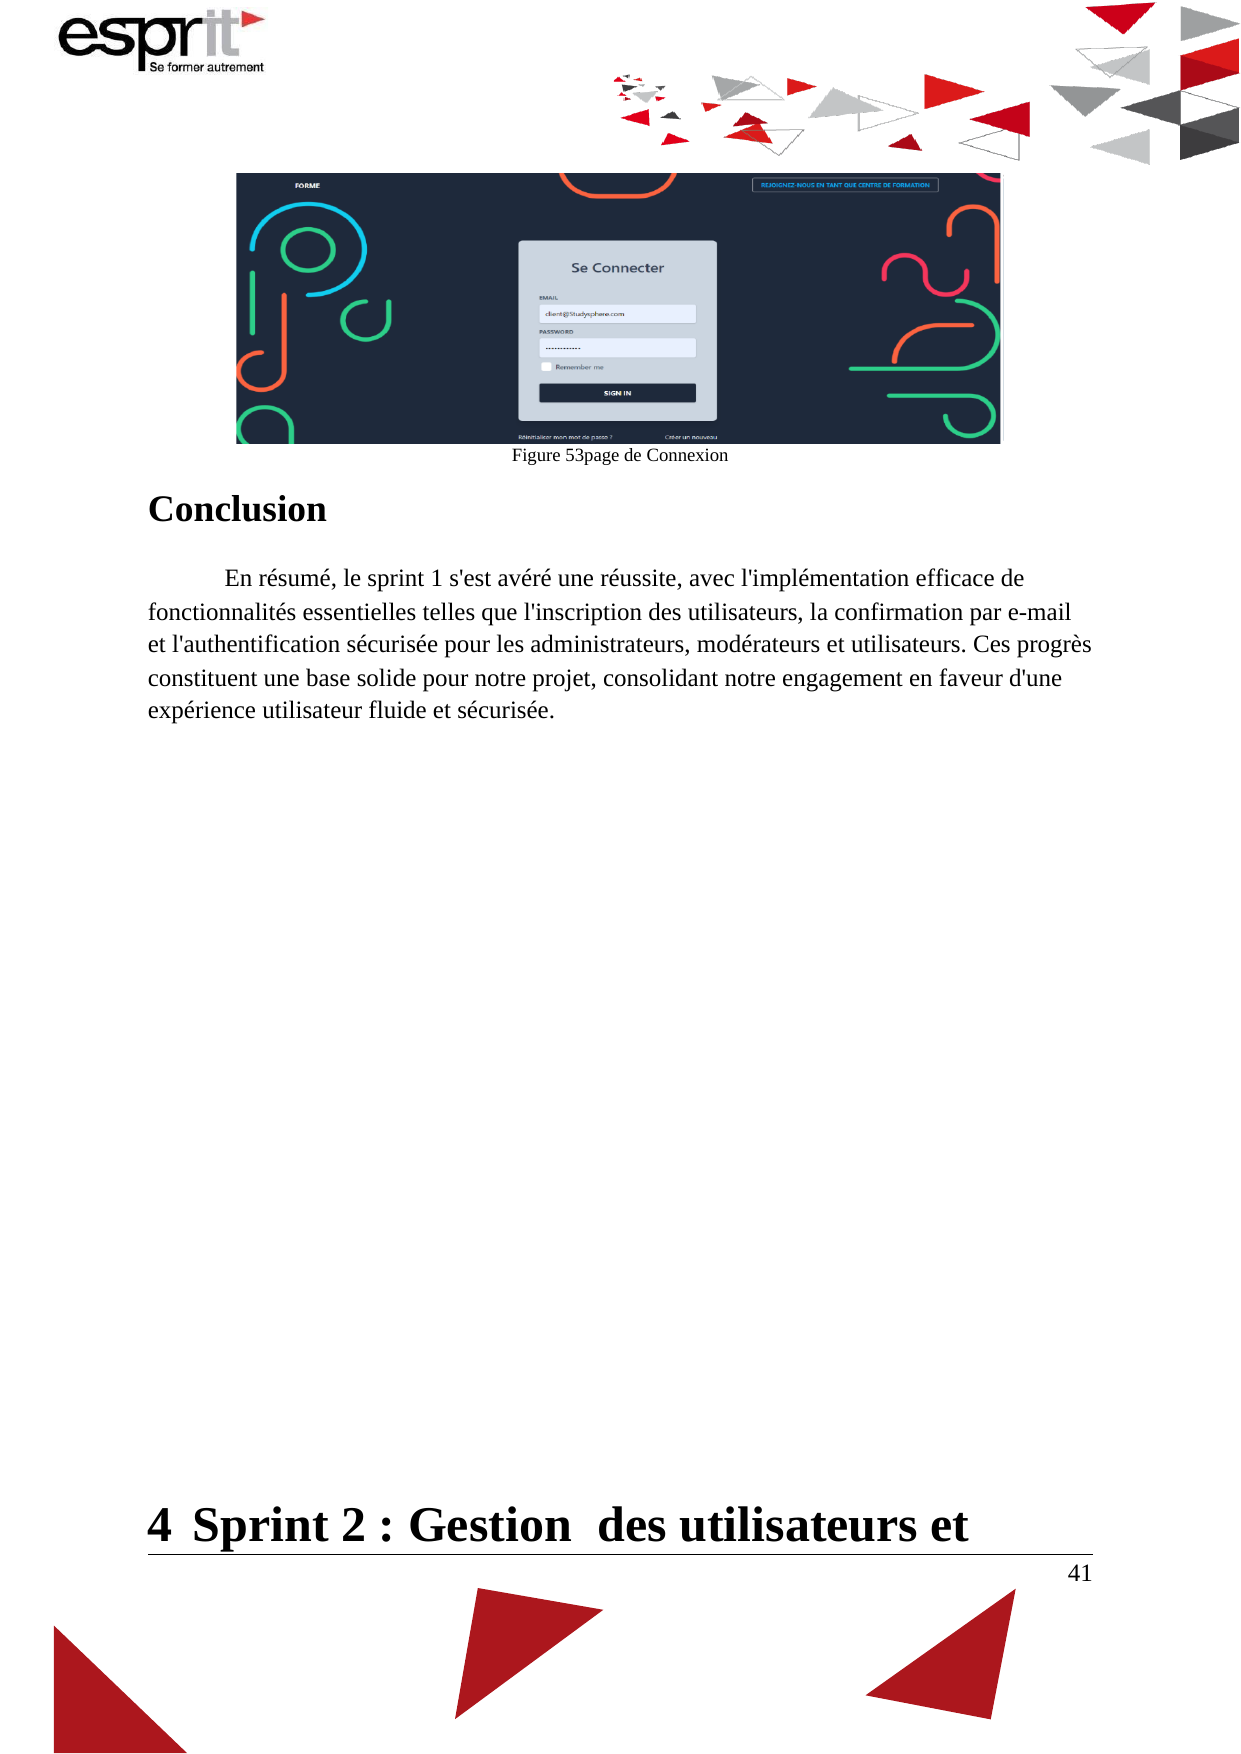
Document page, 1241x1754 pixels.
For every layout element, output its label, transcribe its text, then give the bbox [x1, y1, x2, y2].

text En résumé, le sprint 1 s'est avéré une réussite, avec l'implémentation efficace de fonctionnalités essentielles telles que l'inscription des utilisateurs, la confirmation par e-mail et l'authentification sécurisée pour les administrateurs, modérateurs et utilisateurs. Ces progrès constituent une base solide pour notre projet, consolidant notre engagement en faveur d'une expérience utilisateur fluide et sécurisée. [148, 563, 1093, 724]
text Figure 59page de Connexion [148, 444, 1093, 466]
subtitle Sprint 2 : Gestion des utilisateurs et profil utilisateur [148, 1494, 1093, 1554]
picture [236, 173, 1004, 444]
subtitle Conclusion [148, 486, 1093, 529]
picture [613, 0, 1241, 167]
picture [54, 7, 269, 75]
